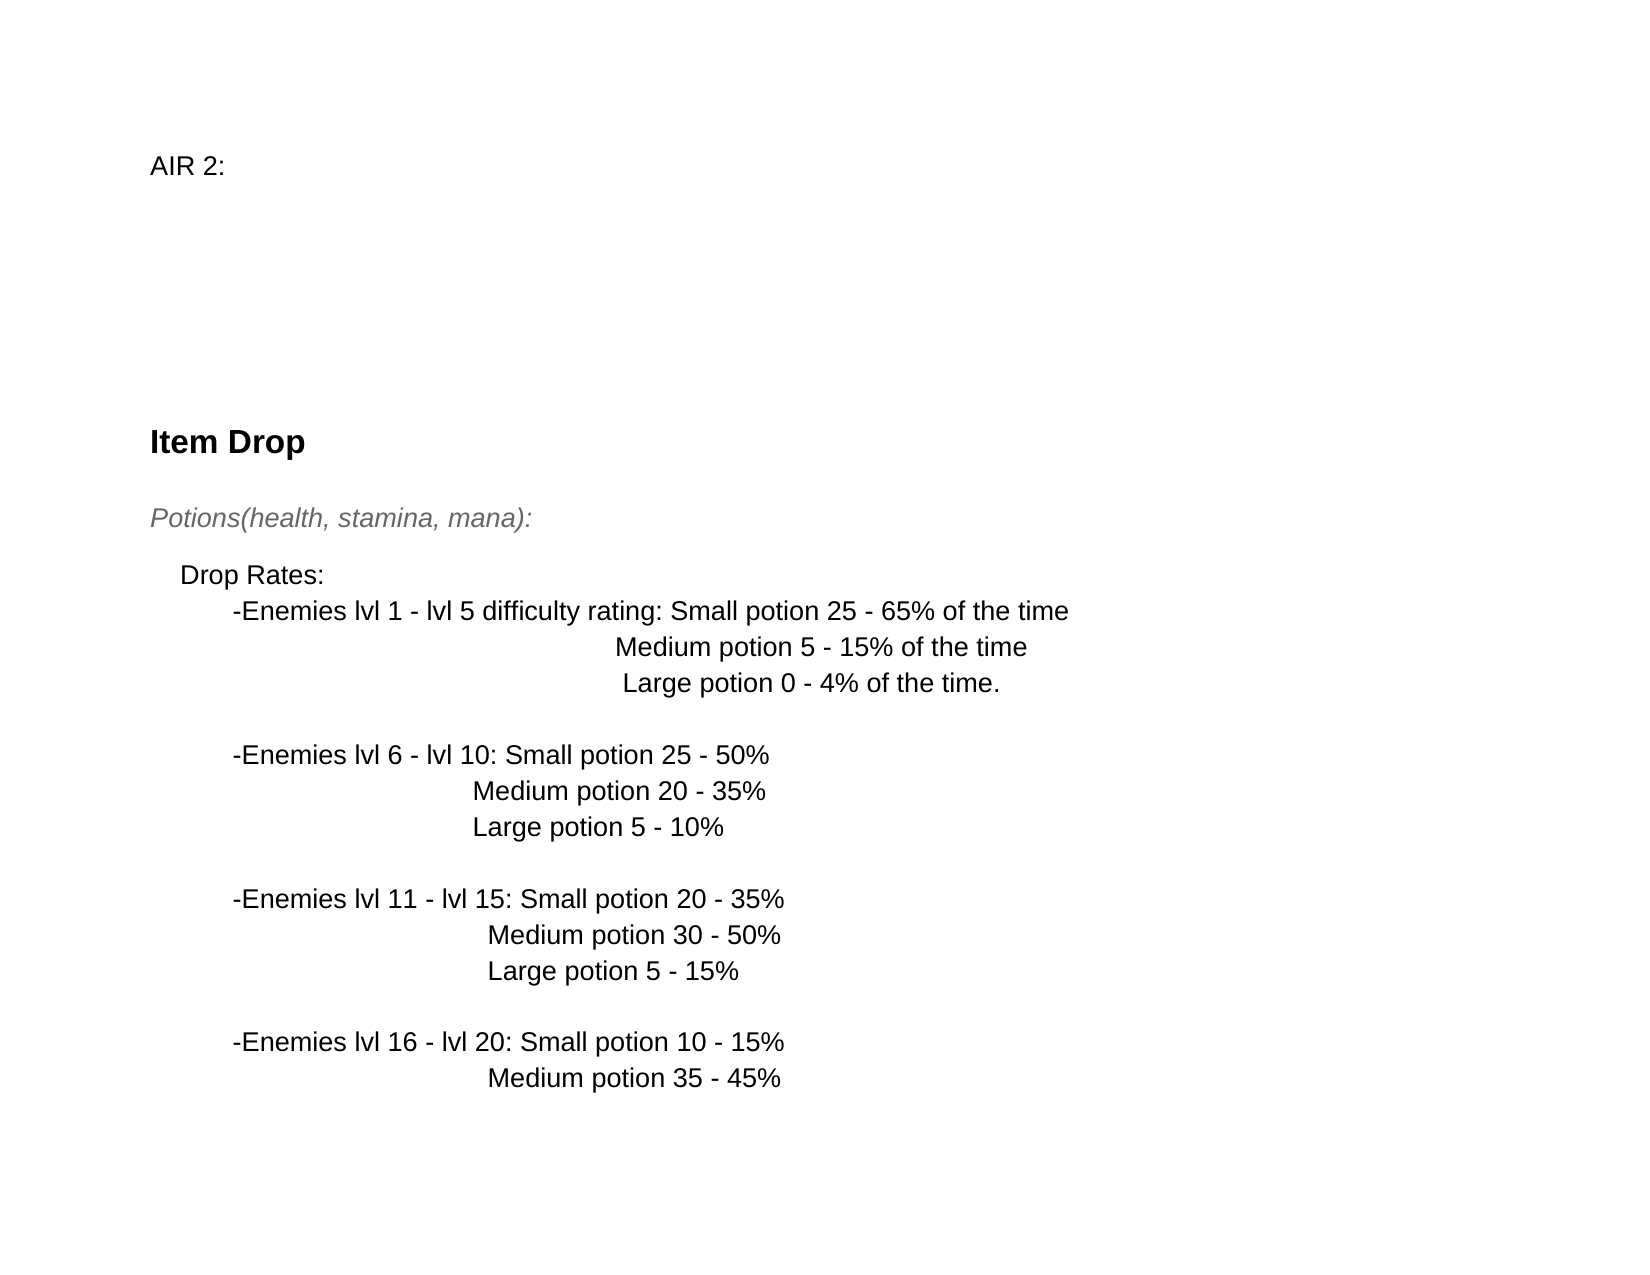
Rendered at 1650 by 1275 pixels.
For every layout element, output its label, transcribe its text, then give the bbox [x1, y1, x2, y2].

text Medium potion 35 - 45% [150, 1062, 1500, 1094]
text -Enemies lvl 6 - lvl 10: Small potion 25 - 50% [150, 739, 1500, 770]
text Large potion 5 - 10% [150, 811, 1500, 842]
text Medium potion 5 - 15% of the time [150, 631, 1500, 662]
text Large potion 0 - 4% of the time. [150, 667, 1500, 698]
text Drop Rates: [150, 559, 1500, 591]
text Medium potion 30 - 50% [150, 919, 1500, 950]
text Medium potion 20 - 35% [150, 775, 1500, 806]
text Large potion 5 - 15% [150, 954, 1500, 986]
text AIR 2: [150, 150, 1500, 181]
text -Enemies lvl 11 - lvl 15: Small potion 20 - 35% [150, 883, 1500, 914]
text -Enemies lvl 1 - lvl 5 difficulty rating: Small potion 25 - 65% of the time [150, 595, 1500, 626]
text -Enemies lvl 16 - lvl 20: Small potion 10 - 15% [150, 1026, 1500, 1058]
subtitle Potions(health, stamina, mana): [150, 502, 1500, 534]
subtitle Item Drop [150, 422, 1500, 461]
